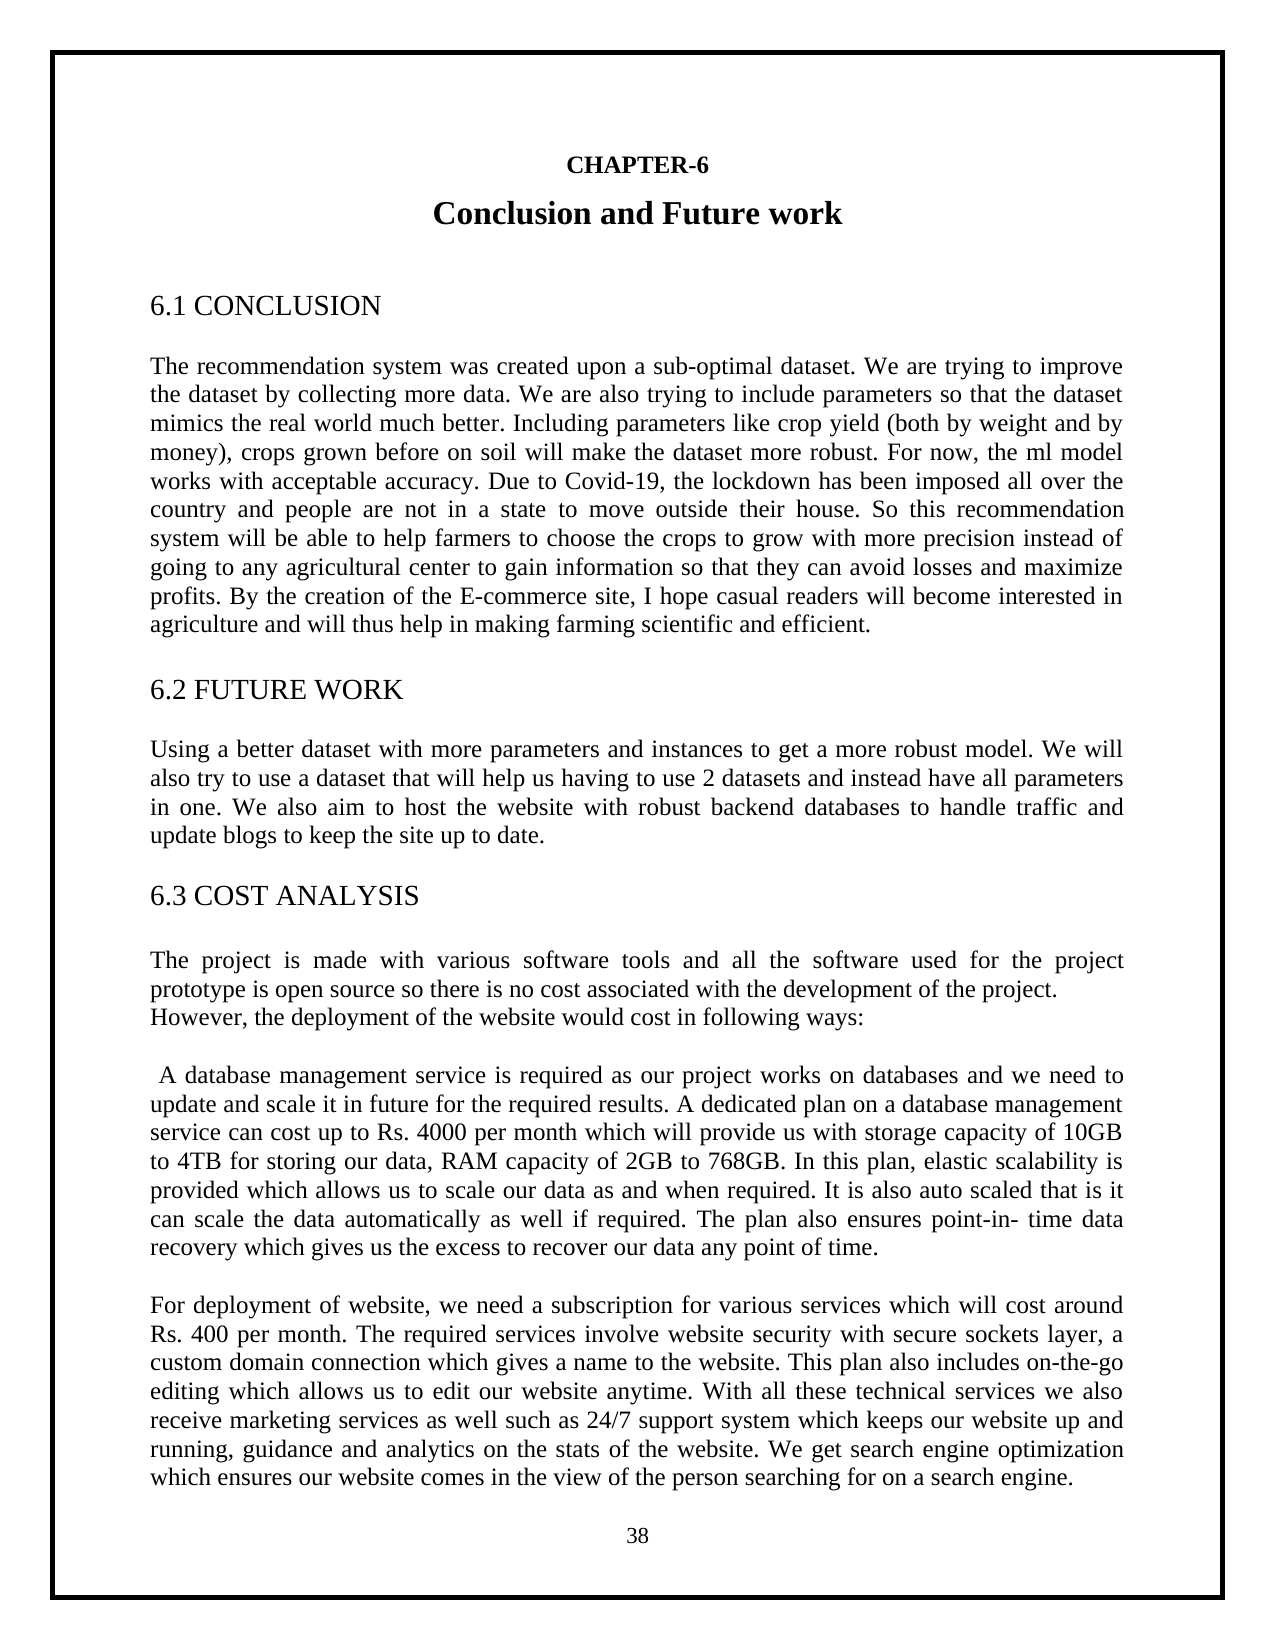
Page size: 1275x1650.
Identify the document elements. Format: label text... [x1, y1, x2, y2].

text Conclusion and Future work [150, 193, 1125, 231]
text CHAPTER-6 [150, 150, 1125, 179]
text For deployment of website, we need a subscription for various services which will cost around Rs. 400 per month. The required services involve website security with secure sockets layer, a custom domain connection which gives a name to the website. This plan also includes on-the-go editing which allows us to edit our website anytime. With all these technical services we also receive marketing services as well such as 24/7 support system which keeps our website up and running, guidance and analytics on the stats of the website. We get search engine optimization which ensures our website comes in the view of the person searching for on a search engine. [150, 1290, 1125, 1491]
text However, the deployment of the website would cost in following ways: [150, 1002, 1125, 1031]
text 6.3 COST ANALYSIS [150, 878, 1125, 911]
text 6.2 FUTURE WORK [150, 672, 1125, 705]
text A database management service is required as our project works on databases and we need to update and scale it in future for the required results. A dedicated plan on a database management service can cost up to Rs. 4000 per month which will provide us with storage capacity of 10GB to 4TB for storing our data, RAM capacity of 2GB to 768GB. In this plan, elastic scalability is provided which allows us to scale our data as and when required. It is also auto scaled that is it can scale the data automatically as well if required. The plan also ensures point-in- time data recovery which gives us the excess to recover our data any point of time. [150, 1060, 1125, 1261]
text 6.1 CONCLUSION [150, 272, 1125, 322]
text The recommendation system was created upon a sub-optimal dataset. We are trying to improve the dataset by collecting more data. We are also trying to include parameters so that the dataset mimics the real world much better. Including parameters like crop yield (both by weight and by money), crops grown before on soil will make the dataset more robust. For now, the ml model works with acceptable accuracy. Due to Covid-19, the lockdown has been imposed all over the country and people are not in a state to move outside their house. So this recommendation system will be able to help farmers to choose the crops to grow with more precision instead of going to any agricultural center to gain information so that they can avoid losses and maximize profits. By the creation of the E-commerce site, I hope casual readers will become interested in agriculture and will thus help in making farming scientific and efficient. [150, 351, 1125, 638]
text Using a better dataset with more parameters and instances to get a more robust model. We will also try to use a dataset that will help us having to use 2 datasets and instead have all parameters in one. We also aim to host the website with robust backend databases to handle traffic and update blogs to keep the site up to date. [150, 734, 1125, 849]
text The project is made with various software tools and all the software used for the project prototype is open source so there is no cost associated with the development of the project. [150, 945, 1125, 1002]
